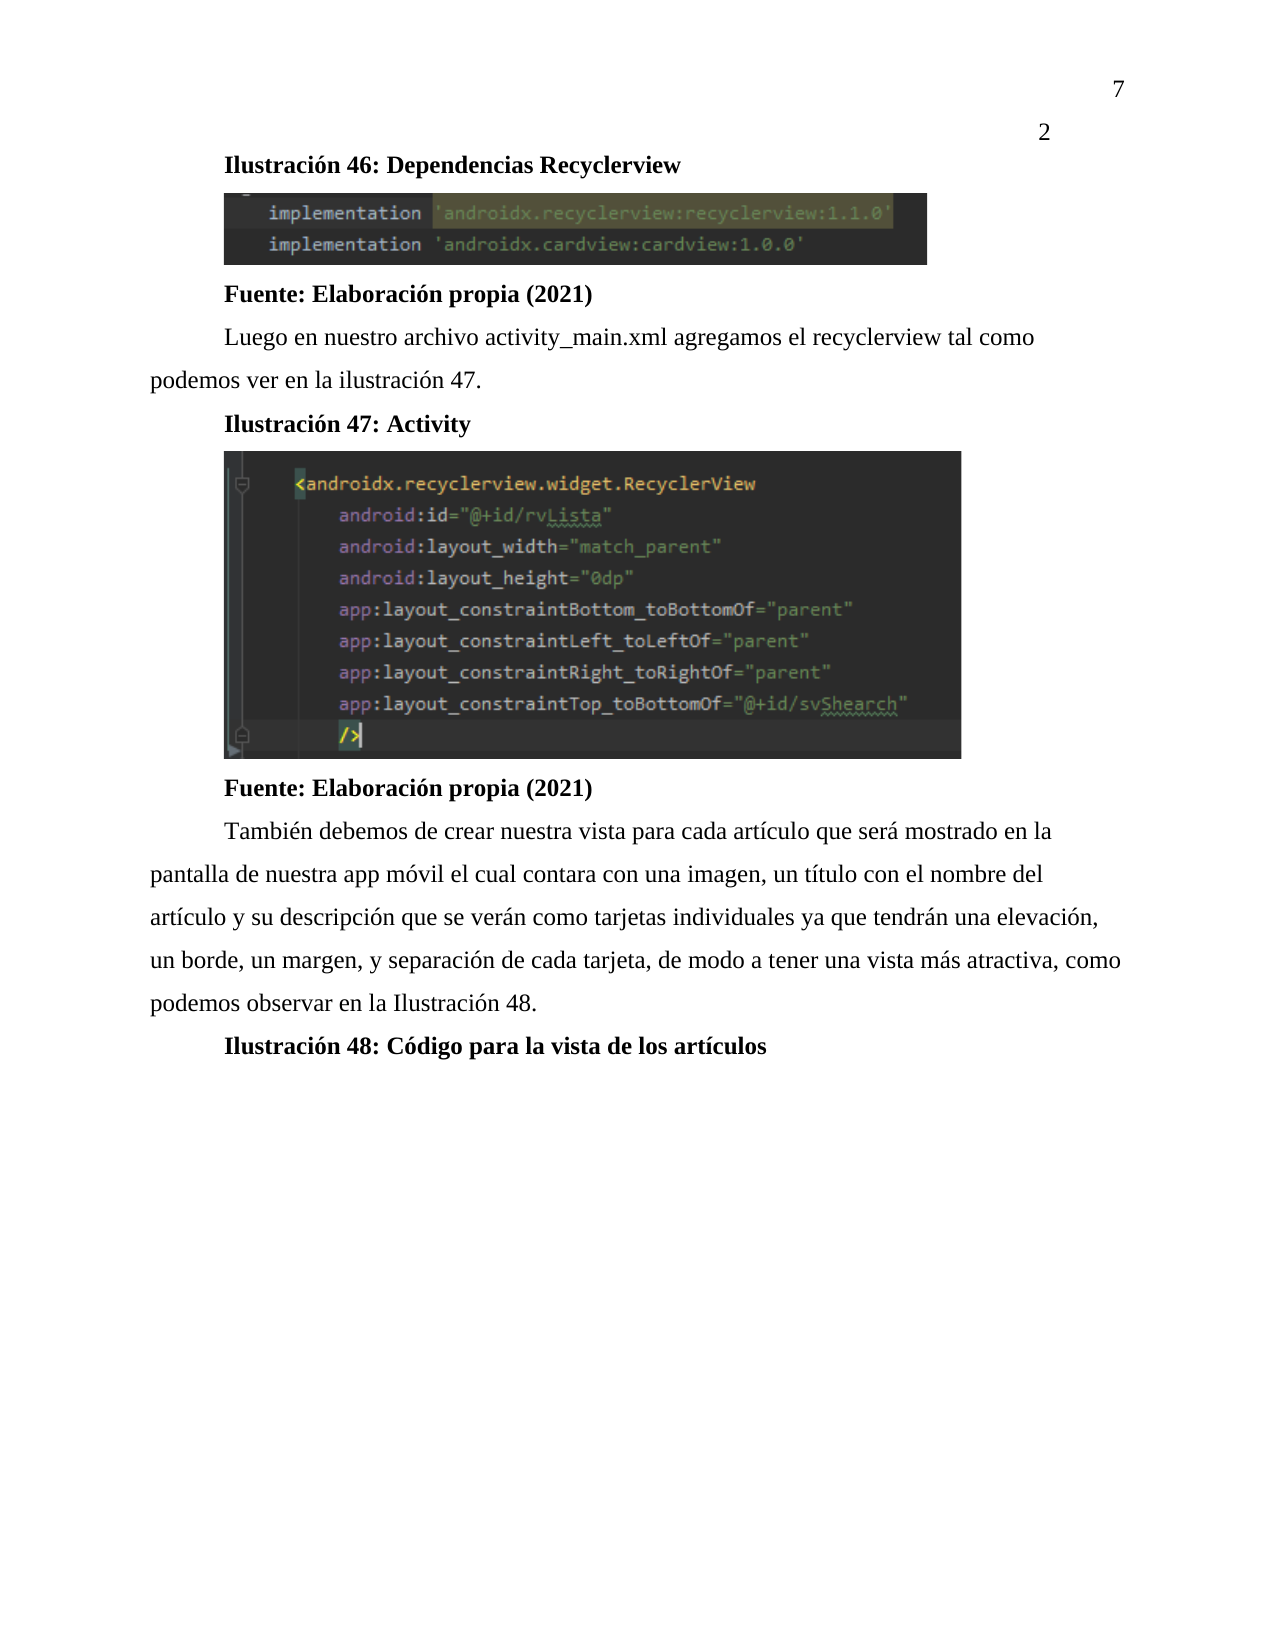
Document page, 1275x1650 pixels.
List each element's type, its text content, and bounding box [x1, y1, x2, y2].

text Fuente: Elaboración propia (2021) [150, 773, 1125, 801]
text Fuente: Elaboración propia (2021) [150, 279, 1125, 308]
text También debemos de crear nuestra vista para cada artículo que será mostrado en la pantalla de nuestra app móvil el cual contara con una imagen, un título con el nombre del artículo y su descripción que se verán como tarjetas individuales ya que tendrán una elevación, un borde, un margen, y separación de cada tarjeta, de modo a tener una vista más atractiva, como podemos observar en la Ilustración 48. [150, 816, 1125, 1017]
picture [223, 193, 928, 265]
picture [223, 451, 962, 759]
text Luego en nuestro archivo activity_main.xml agregamos el recyclerview tal como podemos ver en la ilustración 47. [150, 322, 1125, 394]
text Ilustración 48: Código para la vista de los artículos [150, 1031, 1125, 1060]
text Ilustración 46: Dependencias Recyclerview [150, 150, 1125, 179]
text Ilustración 47: Activity [150, 409, 1125, 437]
